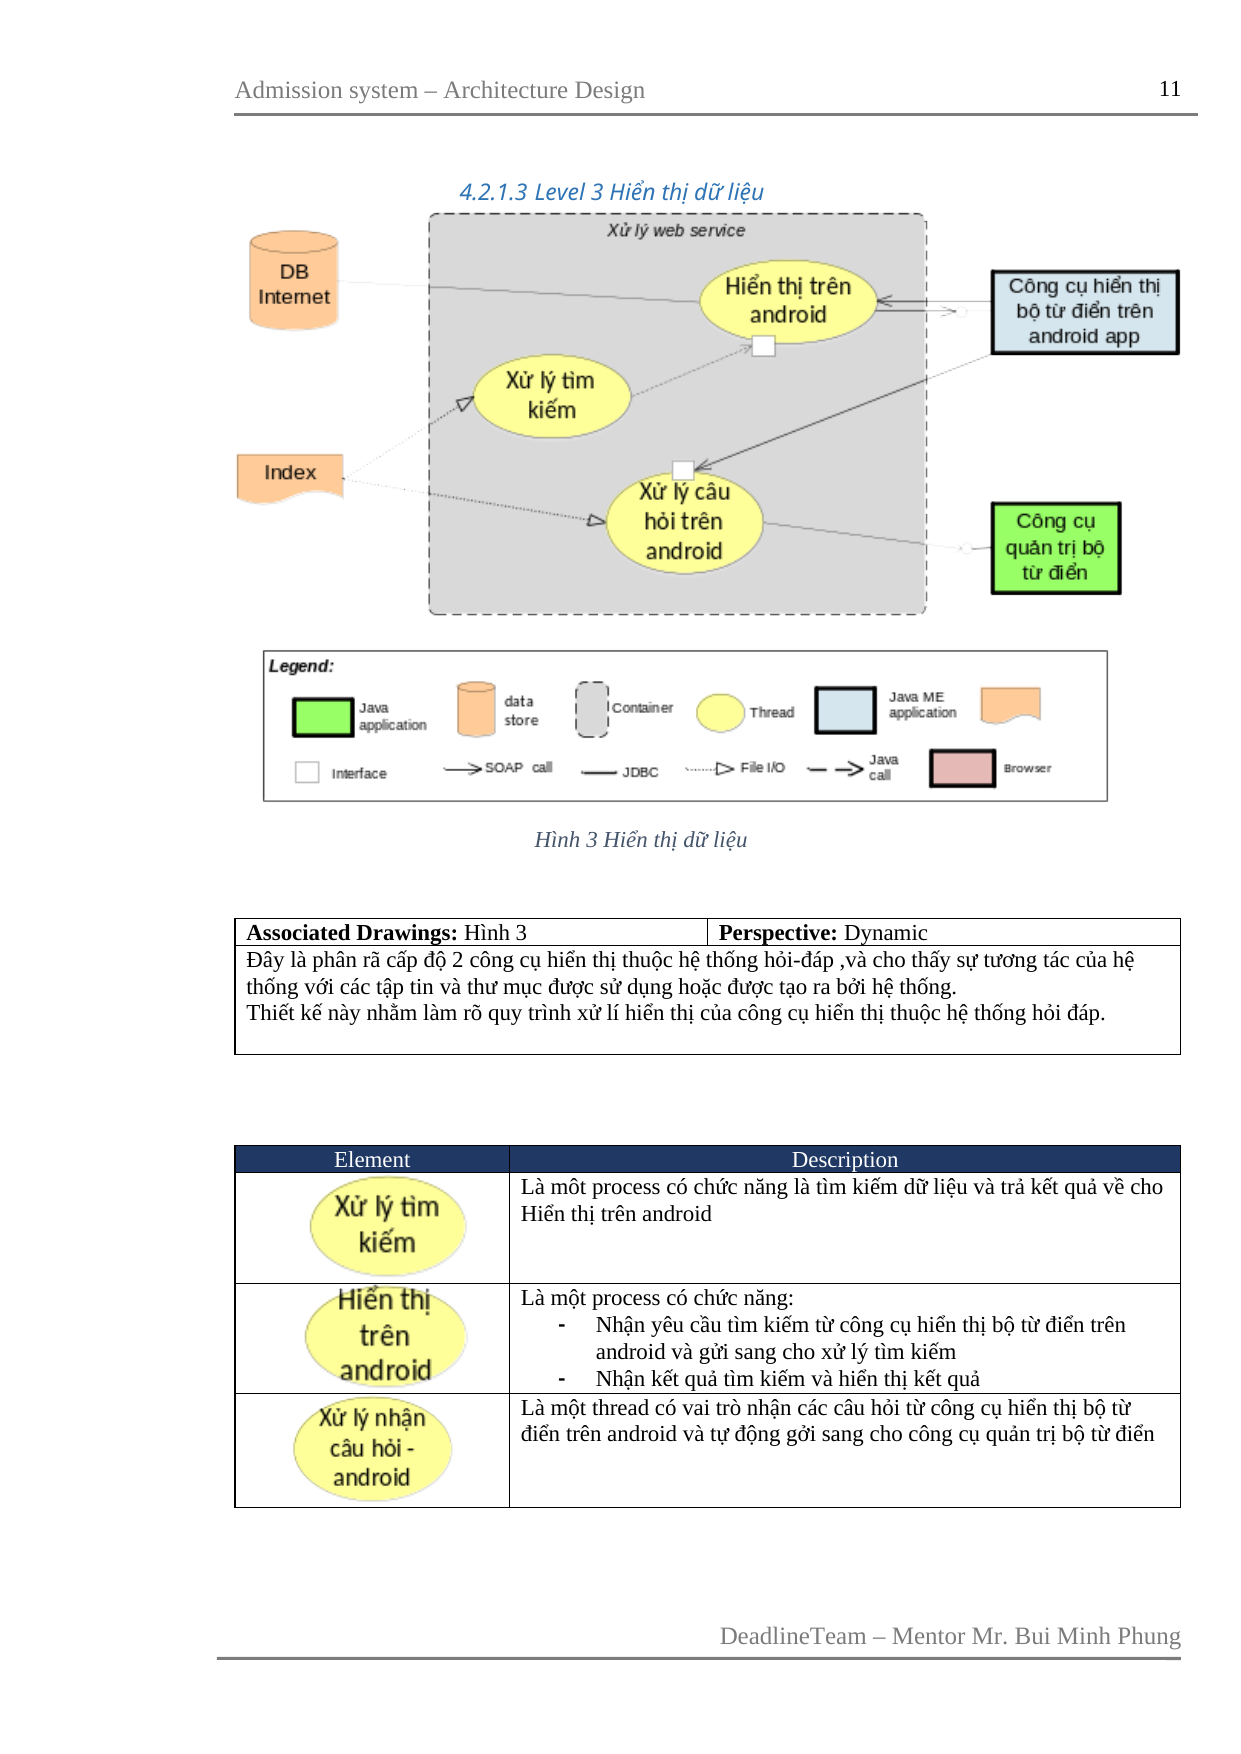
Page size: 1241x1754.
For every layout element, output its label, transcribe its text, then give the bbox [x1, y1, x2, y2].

table_cell [236, 1394, 509, 1507]
table_cell Là một process có chức năng: Nhận yêu cầu tìm kiếm từ công cụ hiển thị bộ từ điển trên android và gửi sang cho xử lý tìm kiếm Nhận kết quả tìm kiếm và hiển thị kết quả [510, 1284, 1180, 1393]
table_cell Đây là phân rã cấp độ 2 công cụ hiển thị thuộc hệ thống hỏi-đáp ,và cho thấy sự tương tác của hệ thống với các tập tin và thư mục được sử dụng hoặc được tạo ra bởi hệ thống. Thiết kế này nhằm làm rõ quy trình xử lí hiển thị của công cụ hiển thị thuộc hệ thống hỏi đáp. [236, 946, 1180, 1053]
table_header Element [236, 1146, 509, 1172]
table_header Description [510, 1146, 1180, 1172]
table_cell Là một thread có vai trò nhận các câu hỏi từ công cụ hiển thị bộ từ điển trên android và tự động gởi sang cho công cụ quản trị bộ từ điển [510, 1394, 1180, 1507]
table_cell Là môt process có chức năng là tìm kiếm dữ liệu và trả kết quả về cho Hiển thị trên android [510, 1173, 1180, 1283]
subtitle Level 3 Hiển thị dữ liệu [459, 176, 1181, 208]
table_cell [236, 1284, 509, 1393]
table_header Perspective: Dynamic [708, 919, 1180, 945]
table_header Associated Drawings: Hình 3 [236, 919, 707, 945]
table_cell [236, 1173, 509, 1283]
text Hình 3 Hiển thị dữ liệu [459, 826, 1181, 852]
